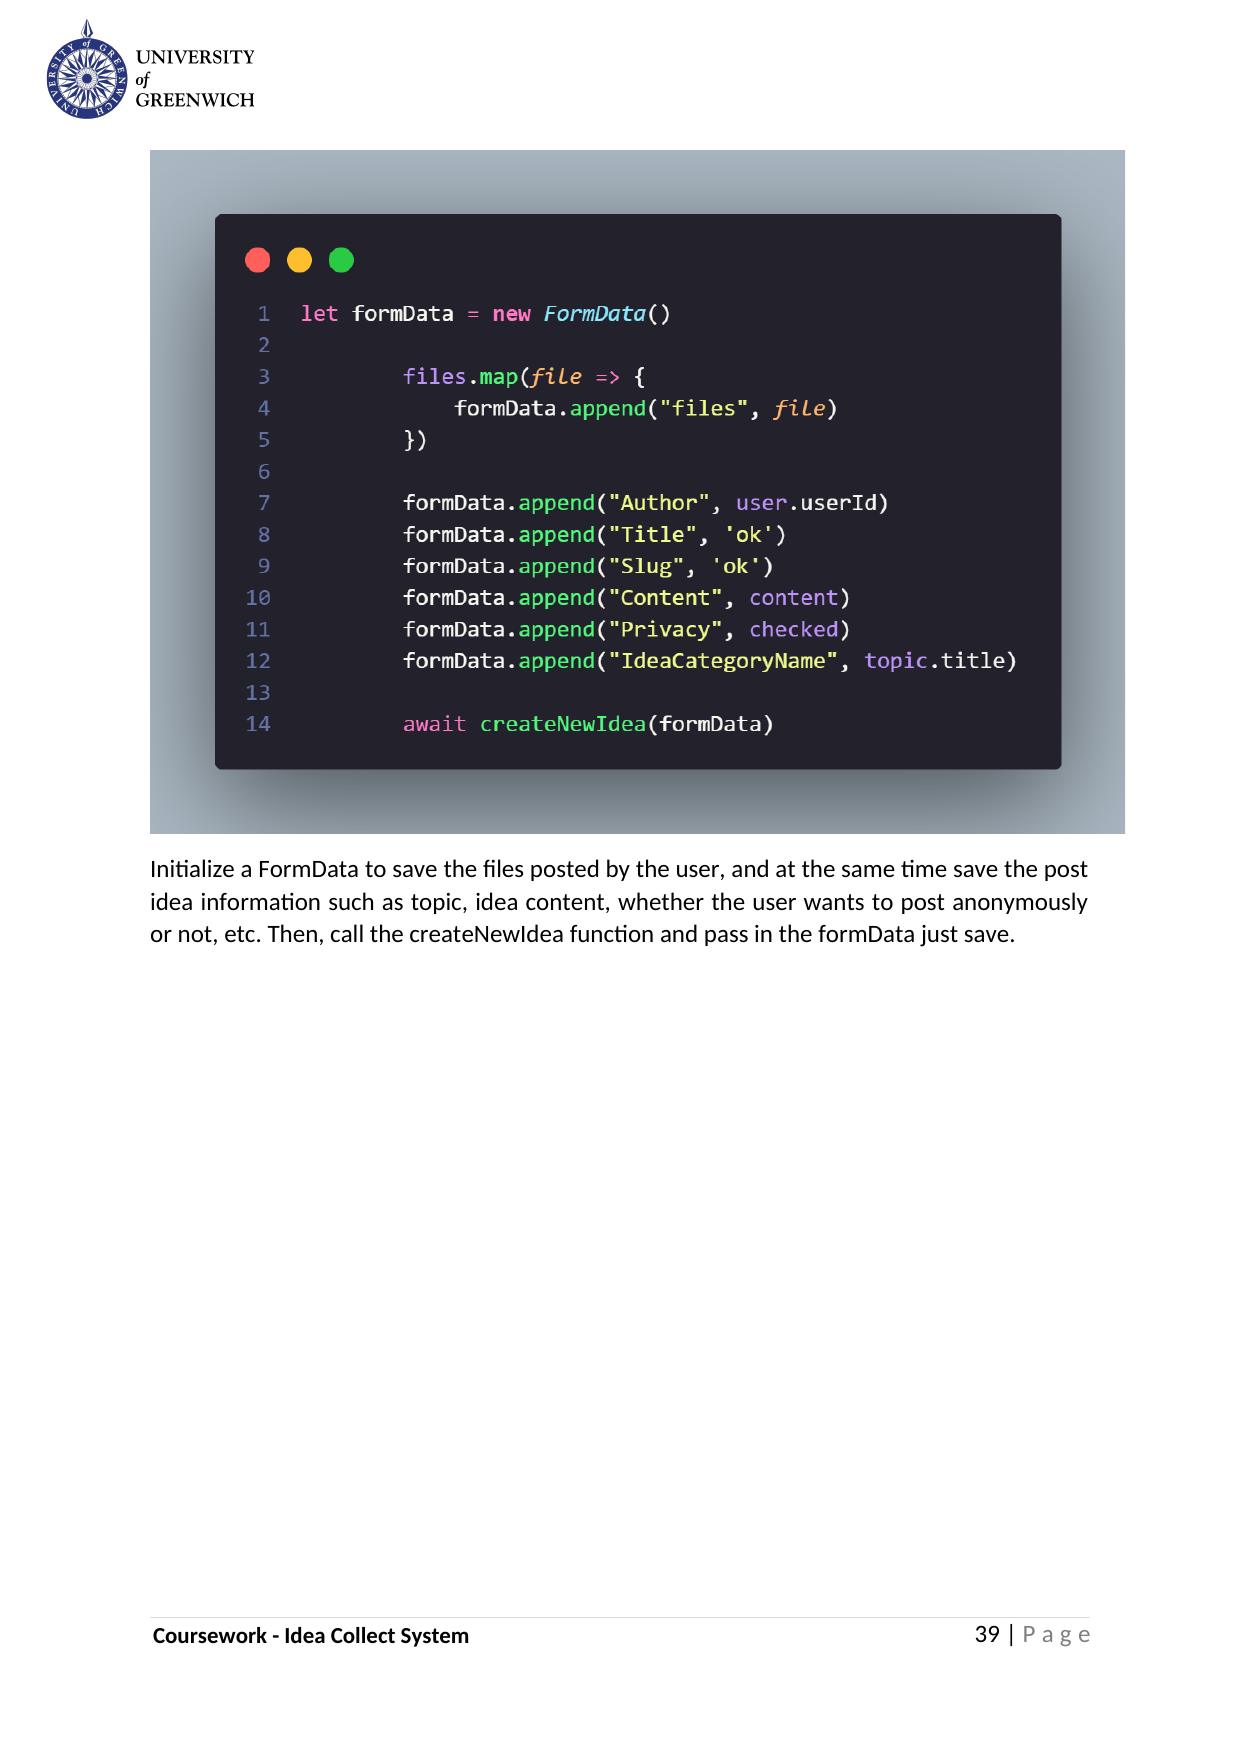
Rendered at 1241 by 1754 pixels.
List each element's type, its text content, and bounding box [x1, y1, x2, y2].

picture [150, 150, 1125, 834]
text Initialize a FormData to save the files posted by the user, and at the same time save the post idea information such as topic, idea content, whether the user wants to post anonymously or not, etc. Then, call the createNewIdea function and pass in the formData just save. [150, 853, 1090, 949]
picture [46, 19, 255, 119]
